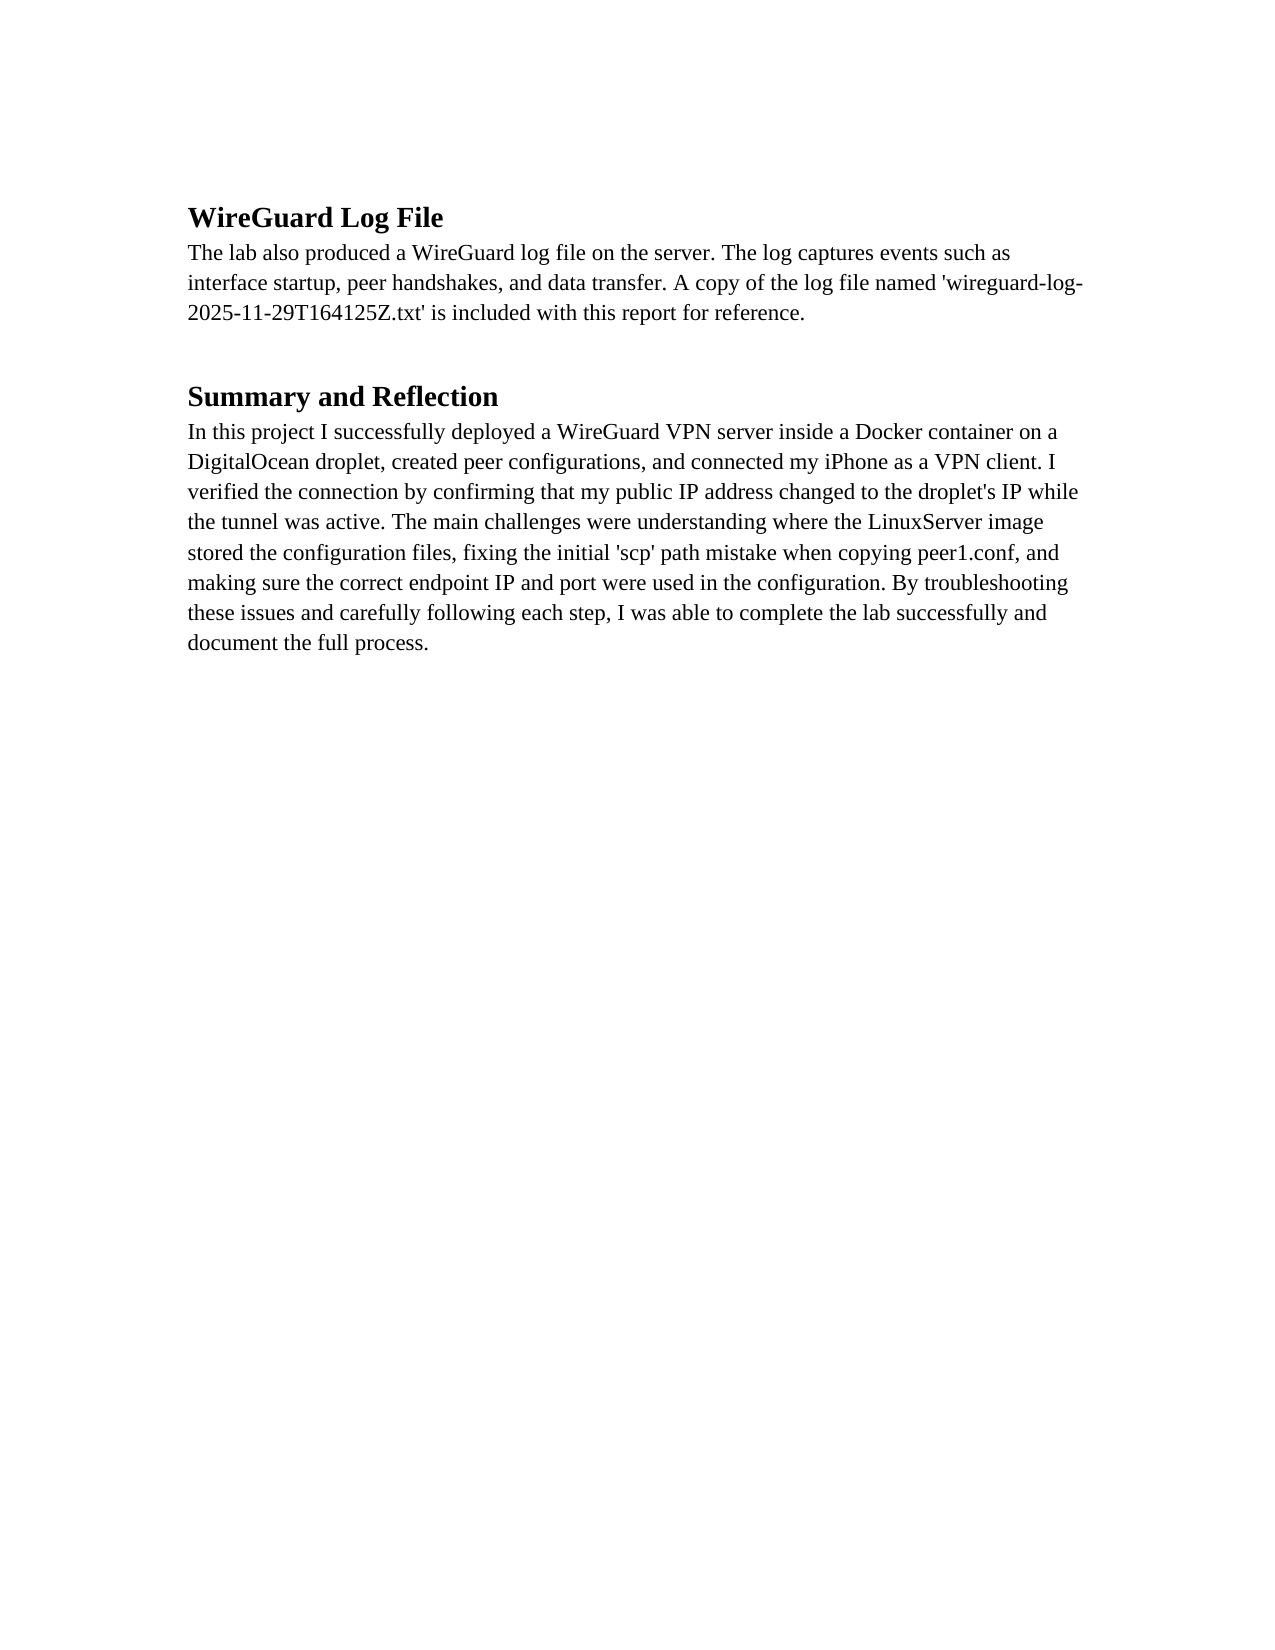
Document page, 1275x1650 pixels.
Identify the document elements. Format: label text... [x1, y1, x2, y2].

text In this project I successfully deployed a WireGuard VPN server inside a Docker container on a DigitalOcean droplet, created peer configurations, and connected my iPhone as a VPN client. I verified the connection by confirming that my public IP address changed to the droplet's IP while the tunnel was active. The main challenges were understanding where the LinuxServer image stored the configuration files, fixing the initial 'scp' path mistake when copying peer1.conf, and making sure the correct endpoint IP and port were used in the configuration. By troubleshooting these issues and carefully following each step, I was able to complete the lab successfully and document the full process. [187, 418, 1087, 656]
subtitle Summary and Reflection [187, 379, 1087, 413]
subtitle WireGuard Log File [187, 200, 1087, 233]
text The lab also produced a WireGuard log file on the server. The log captures events such as interface startup, peer handshakes, and data transfer. A copy of the log file named 'wireguard-log-2025-11-29T164125Z.txt' is included with this report for reference. [187, 238, 1087, 325]
